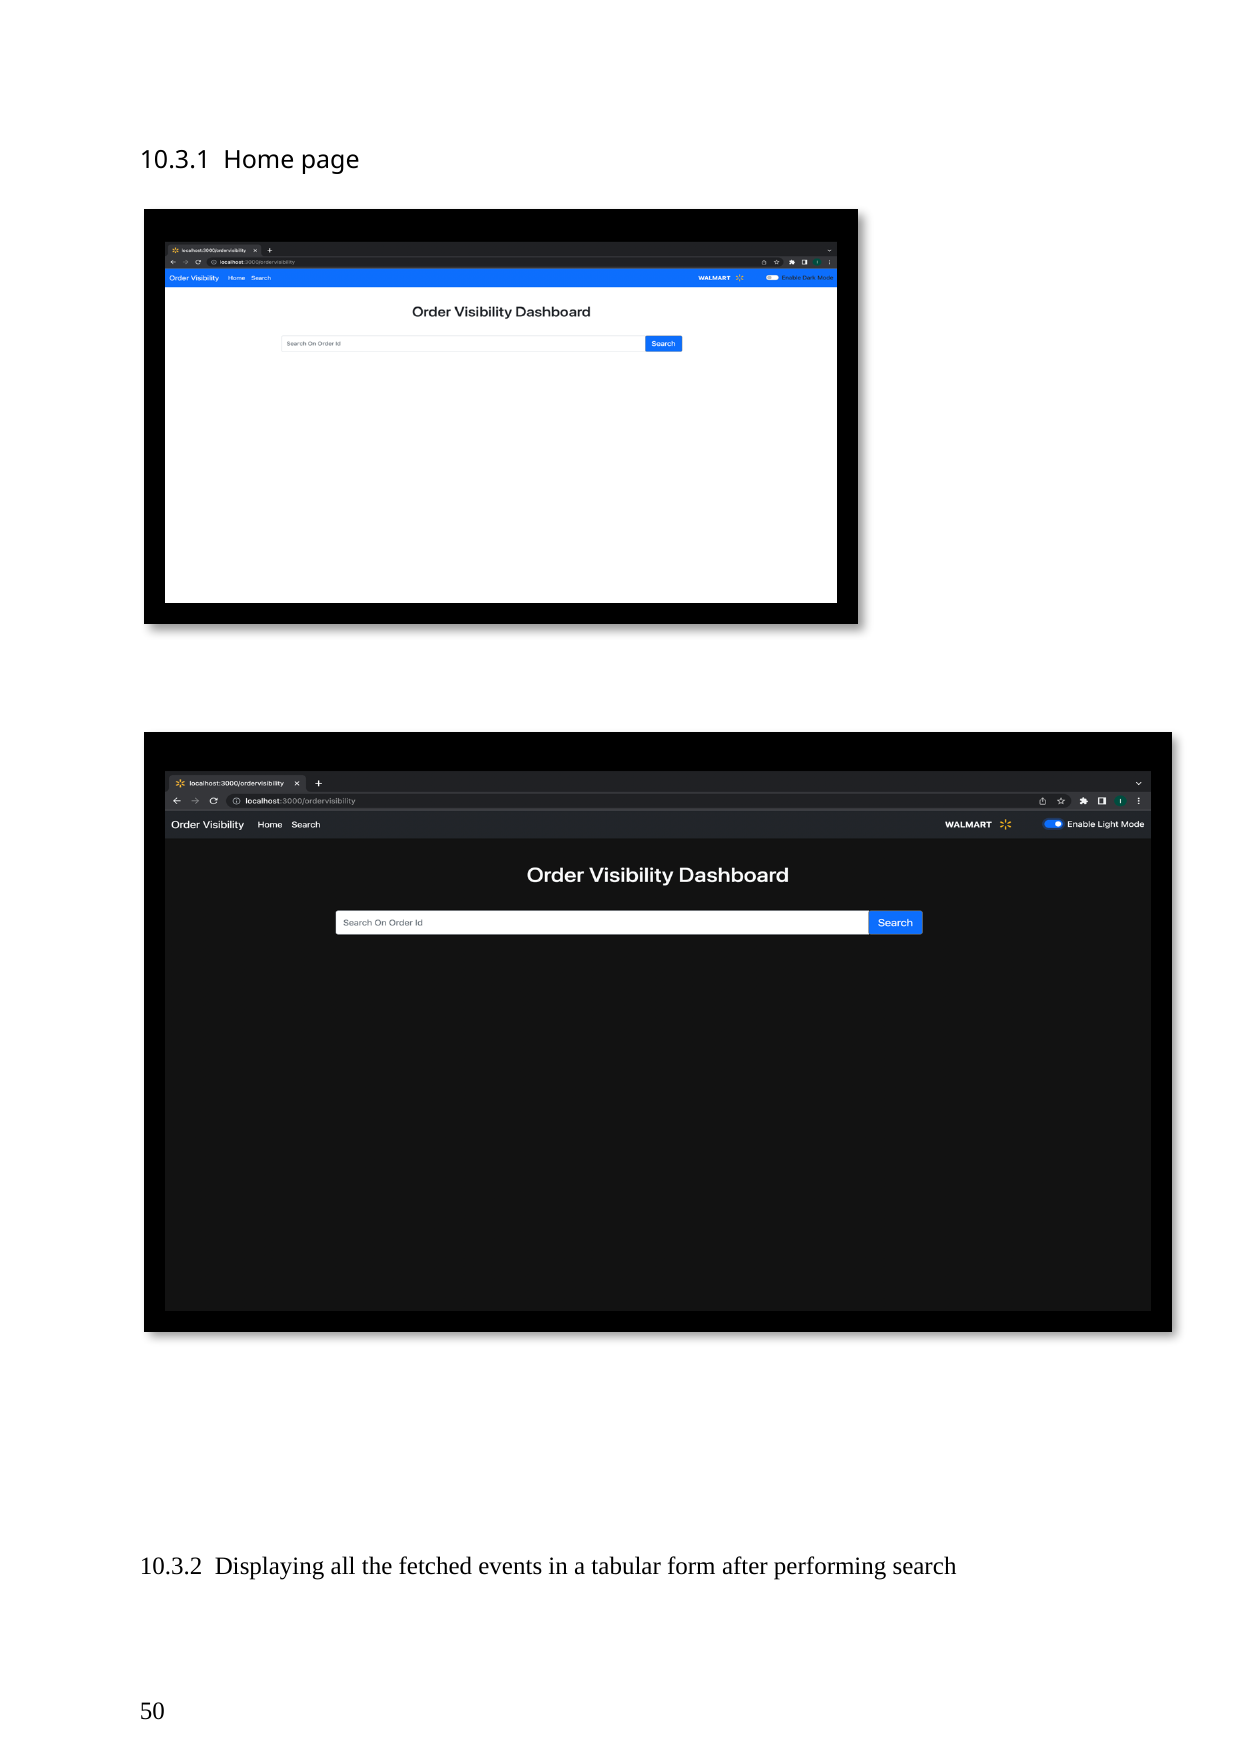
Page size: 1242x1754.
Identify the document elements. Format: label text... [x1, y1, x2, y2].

text 10.3.2 Displaying all the fetched events in a tabular form after performing search [139, 1551, 1098, 1580]
picture [165, 753, 1151, 1311]
text 10.3.1 Home page [139, 142, 1098, 176]
picture [165, 230, 837, 603]
